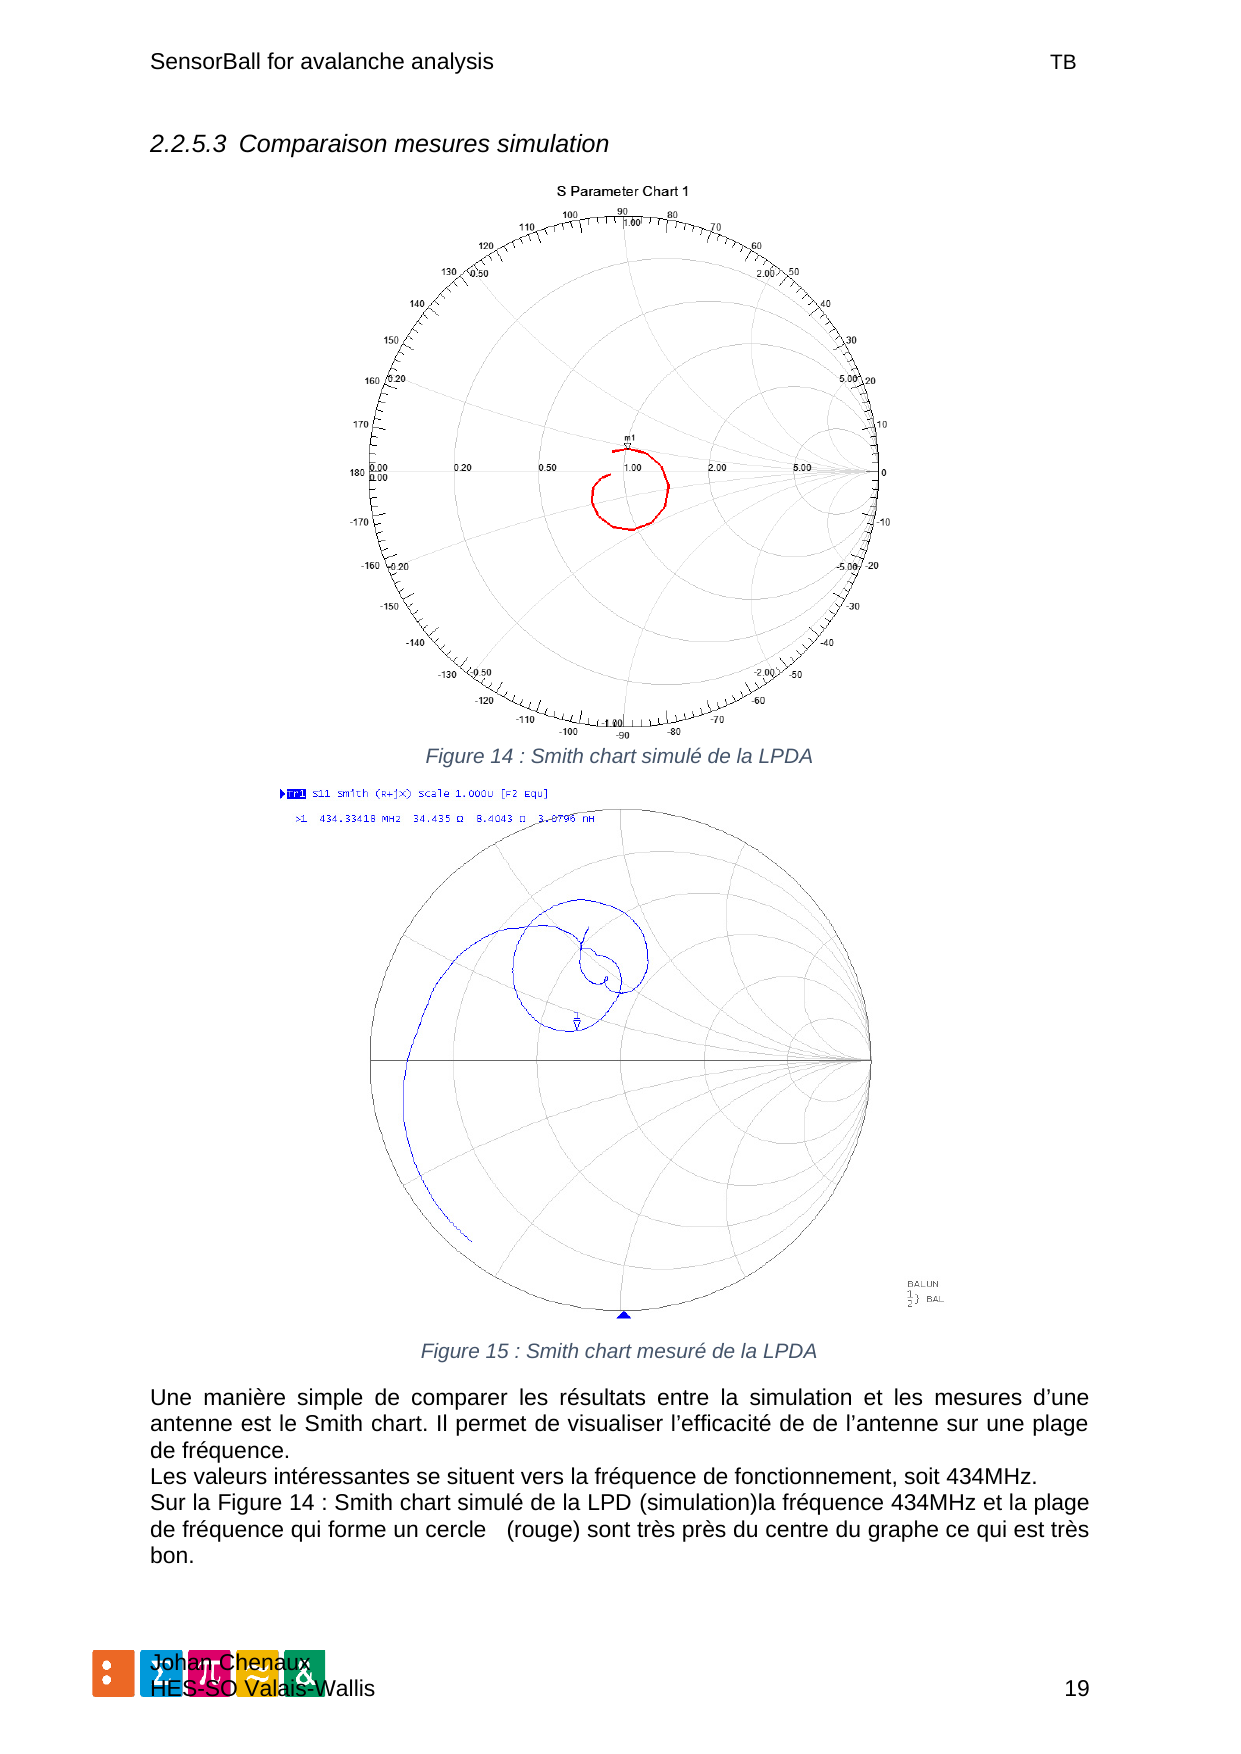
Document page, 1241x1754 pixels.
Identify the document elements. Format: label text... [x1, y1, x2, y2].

picture [183, 1650, 326, 1697]
picture [92, 1650, 140, 1697]
text Figure 15 : Smith chart mesuré de la LPDA [150, 1339, 1090, 1363]
text Figure 14 : Smith chart simulé de la LPDA [150, 744, 1090, 768]
text Les valeurs intéressantes se situent vers la fréquence de fonctionnement, soit 434MHz. [150, 1463, 1090, 1489]
subtitle Comparaison mesures simulation [150, 129, 1090, 157]
text Une manière simple de comparer les résultats entre la simulation et les mesures d’une antenne est le Smith chart. Il permet de visualiser l’efficacité de de l’antenne sur une plage de fréquence. [150, 1384, 1090, 1463]
picture [335, 183, 905, 745]
picture [279, 789, 961, 1319]
text Sur la Figure 14 (simulation)la fréquence 434MHz et la plage de fréquence qui forme un cercle (rouge) sont très près du centre du graphe ce qui est très bon. [150, 1489, 1090, 1568]
